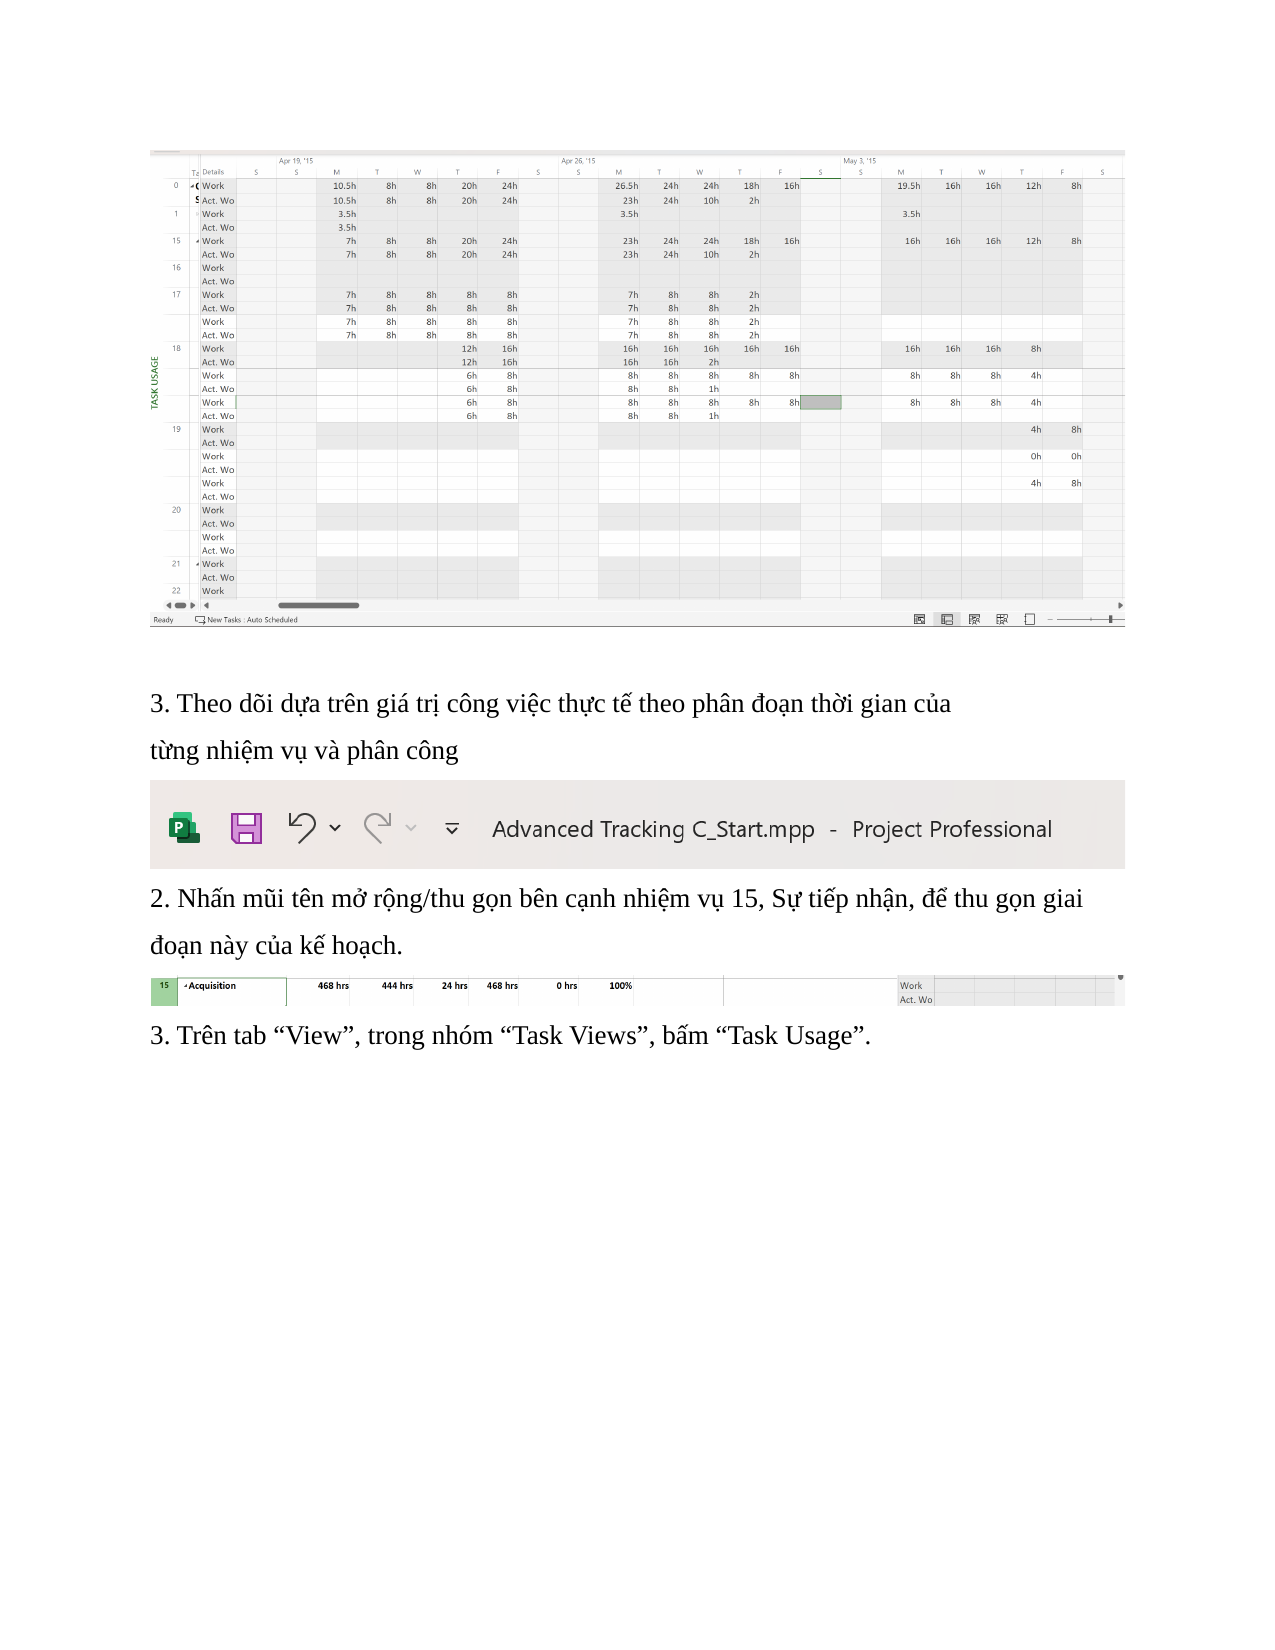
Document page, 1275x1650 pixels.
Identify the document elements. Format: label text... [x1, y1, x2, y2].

picture [150, 150, 1125, 627]
text đoạn này của kế hoạch. [150, 929, 1125, 960]
text 3. Trên tab “View”, trong nhóm “Task Views”, bấm “Task Usage”. [150, 1019, 1125, 1051]
text 2. Nhấn mũi tên mở rộng/thu gọn bên cạnh nhiệm vụ 15, Sự tiếp nhận, để thu gọn giai [150, 882, 1125, 914]
text từng nhiệm vụ và phân công [150, 734, 1125, 765]
picture [150, 975, 1125, 1006]
picture [150, 780, 1125, 869]
text 3. Theo dõi dựa trên giá trị công việc thực tế theo phân đoạn thời gian của [150, 687, 1125, 718]
